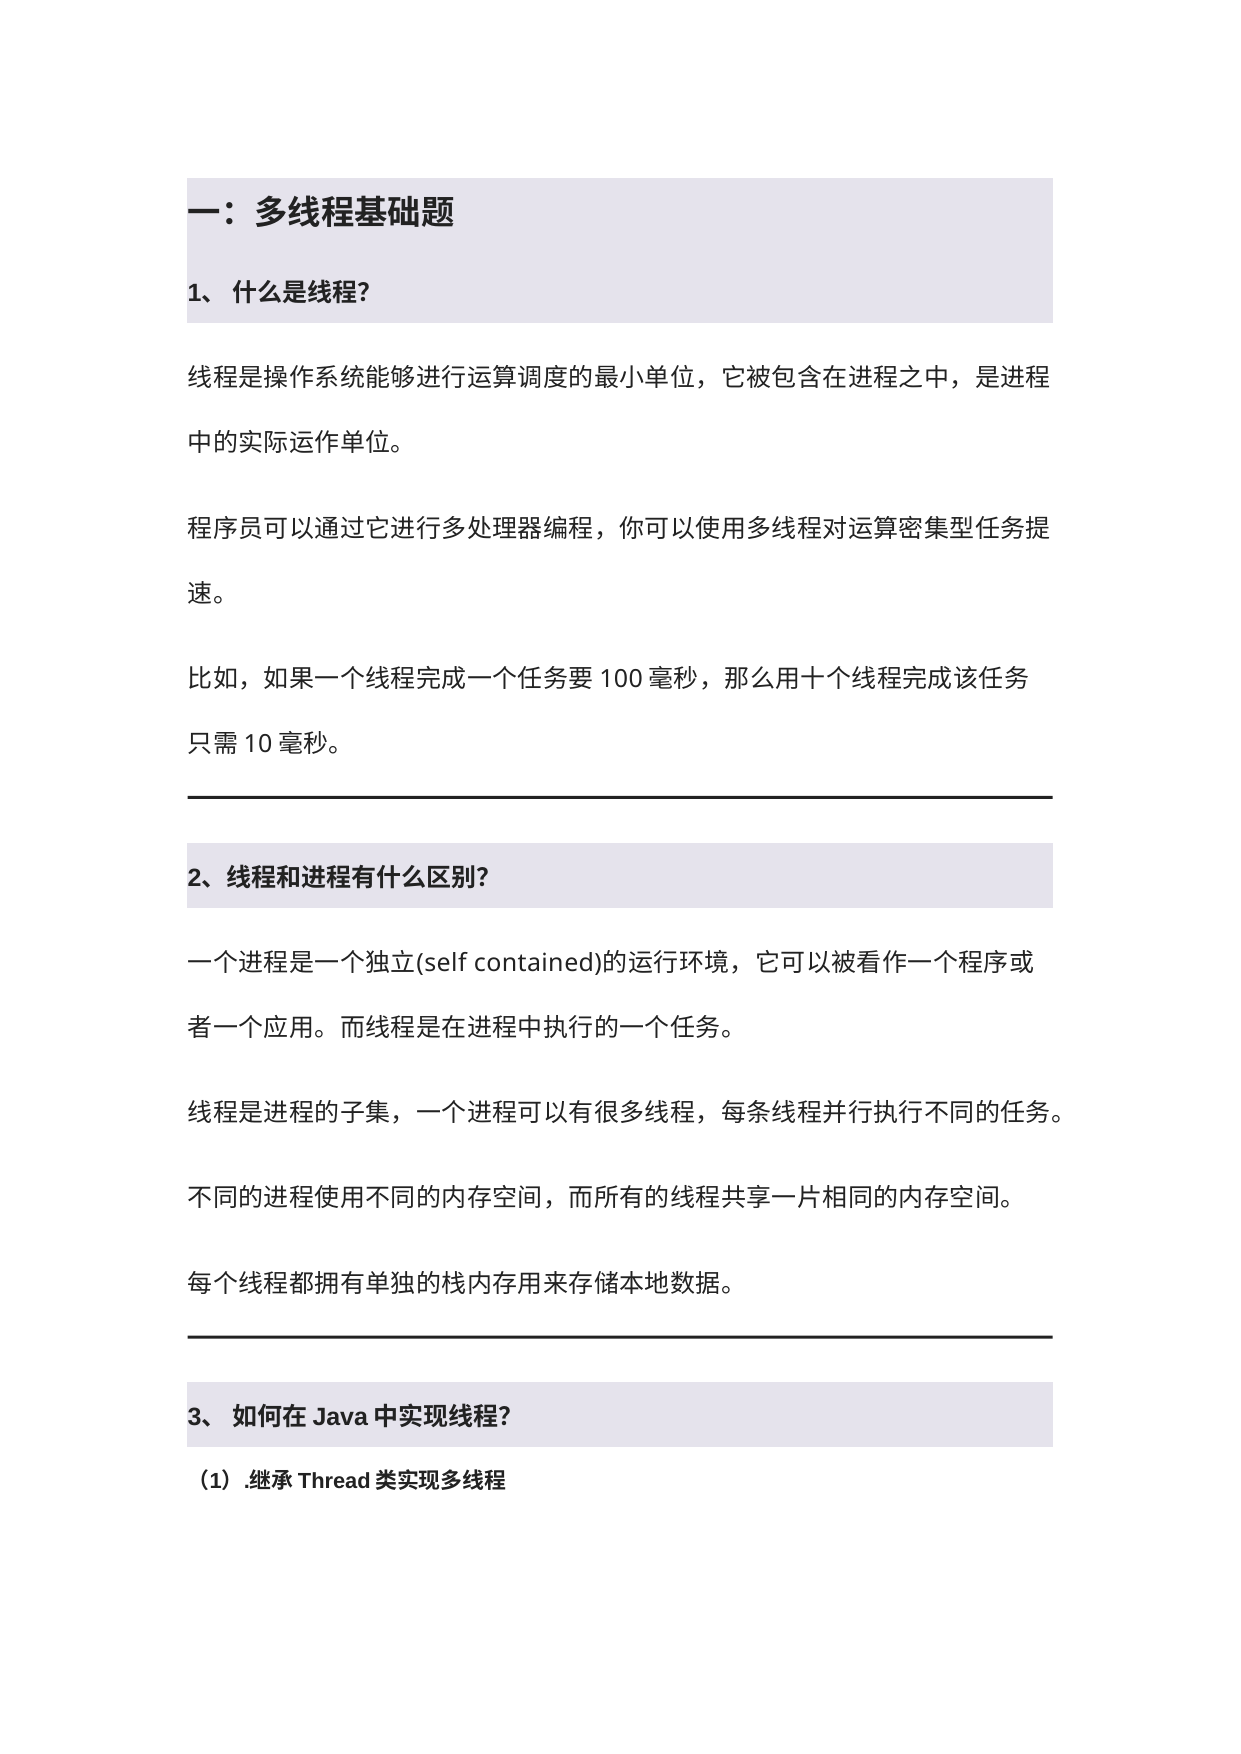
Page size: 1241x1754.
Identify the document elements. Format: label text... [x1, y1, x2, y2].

text 每个线程都拥有单独的栈内存用来存储本地数据。 [187, 1249, 1053, 1314]
text 比如，如果一个线程完成一个任务要100毫秒，那么用十个线程完成该任务只需10毫秒。 [187, 644, 1053, 774]
text 线程是操作系统能够进行运算调度的最小单位，它被包含在进程之中，是进程中的实际运作单位。 [187, 343, 1053, 473]
text 1、 什么是线程？ [187, 258, 1053, 323]
text 一个进程是一个独立(self contained)的运行环境，它可以被看作一个程序或者一个应用。而线程是在进程中执行的一个任务。 [187, 928, 1053, 1058]
text 3、 如何在Java中实现线程？ [187, 1382, 1053, 1447]
text 线程是进程的子集，一个进程可以有很多线程，每条线程并行执行不同的任务。 [187, 1078, 1053, 1143]
text 程序员可以通过它进行多处理器编程，你可以使用多线程对运算密集型任务提速。 [187, 494, 1053, 624]
text 2、线程和进程有什么区别？ [187, 843, 1053, 908]
text 不同的进程使用不同的内存空间，而所有的线程共享一片相同的内存空间。 [187, 1163, 1053, 1228]
text （1）.继承Thread类实现多线程 [187, 1463, 1053, 1495]
text 一：多线程基础题 [187, 178, 1053, 243]
